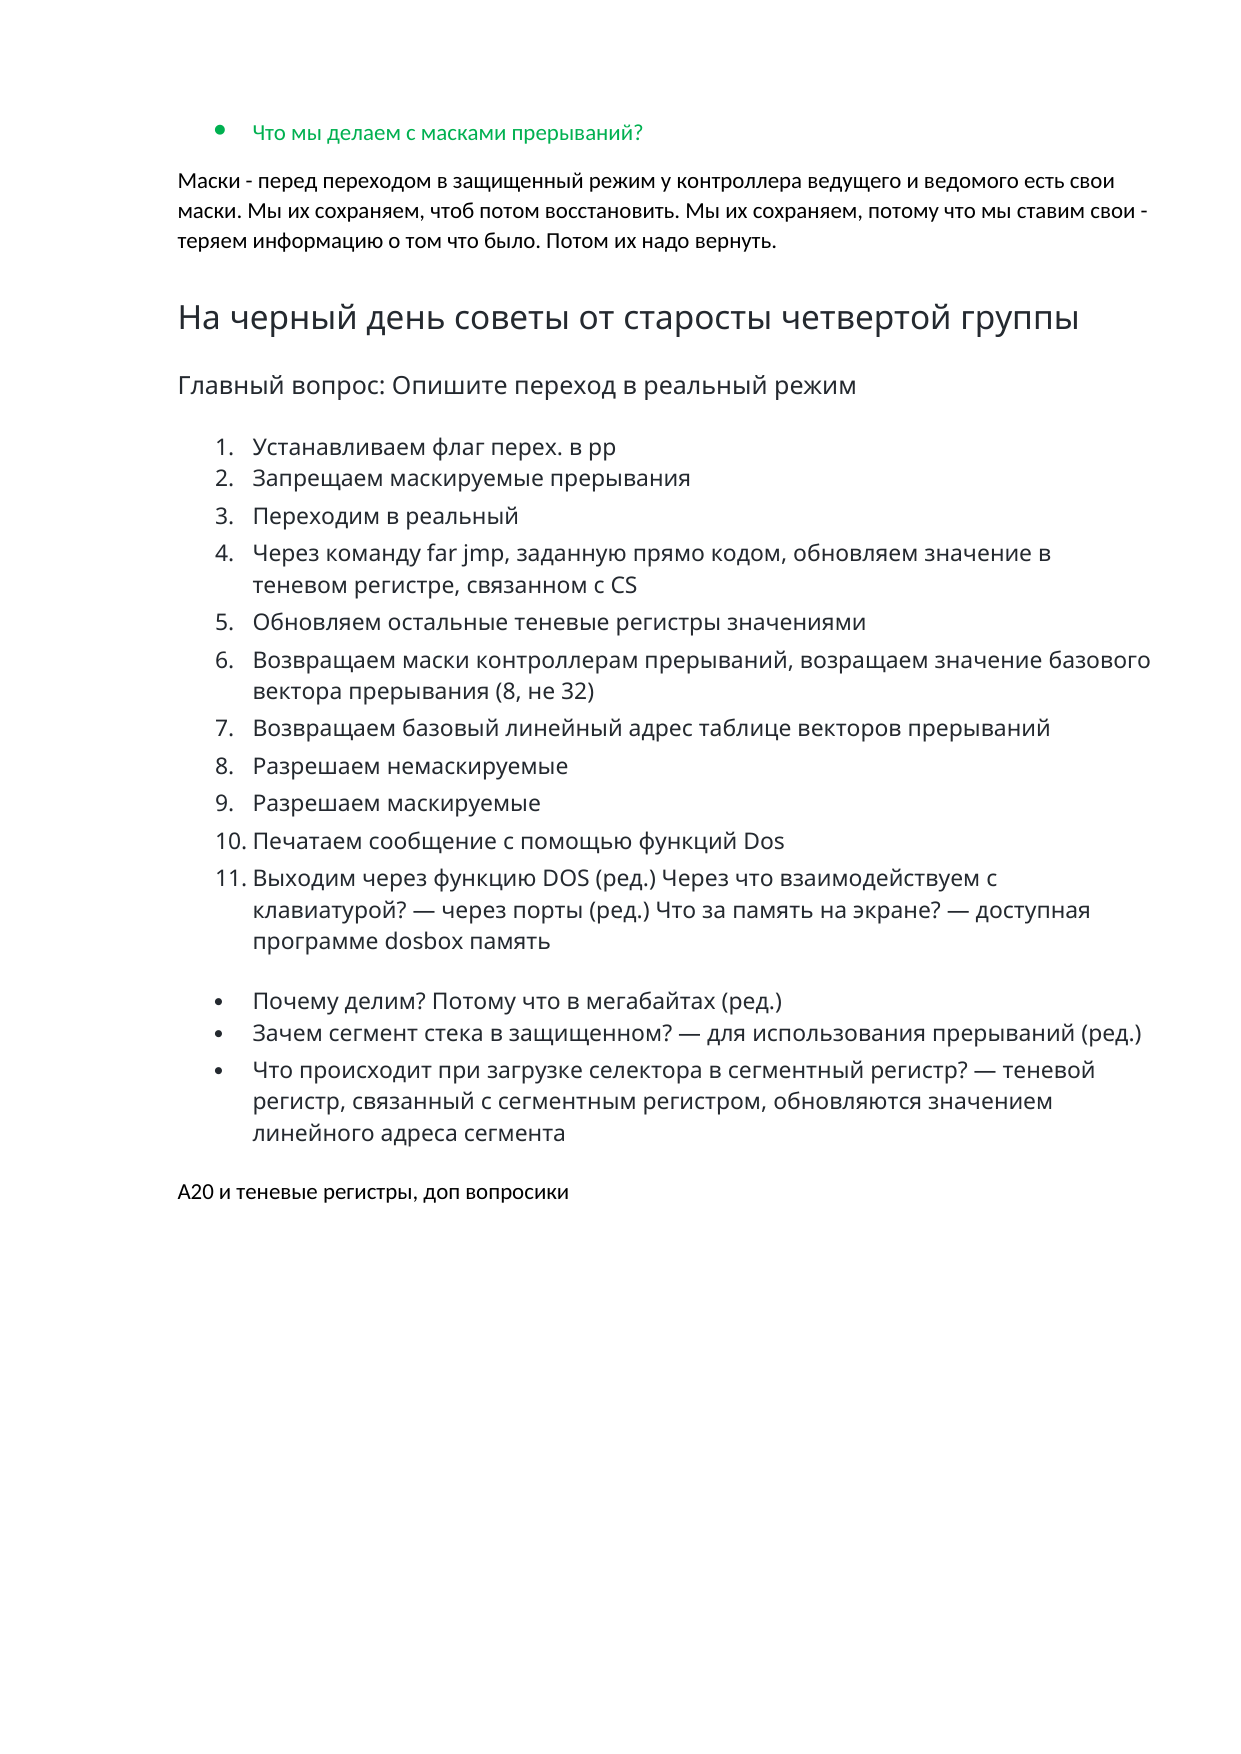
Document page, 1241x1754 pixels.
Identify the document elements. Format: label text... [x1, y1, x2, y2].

list Через команду far jmp, заданную прямо кодом, обновляем значение в теневом регистре, связанном с CS [215, 537, 1152, 600]
list Переходим в реальный [215, 500, 1152, 531]
list Разрешаем немаскируемые [215, 750, 1152, 781]
text Главный вопрос: Опишите переход в реальный режим [177, 368, 1152, 402]
list Устанавливаем флаг перех. в рр [215, 431, 1152, 462]
text Маски - перед переходом в защищенный режим у контроллера ведущего и ведомого есть свои маски. Мы их сохраняем, чтоб потом восстановить. Мы их сохраняем, потому что мы ставим свои - теряем информацию о том что было. Потом их надо вернуть. [177, 166, 1152, 254]
list Печатаем сообщение с помощью функций Dos [215, 825, 1152, 856]
list Что мы делаем с масками прерываний? [215, 118, 1152, 147]
list Возвращаем маски контроллерам прерываний, возращаем значение базового вектора прерывания (8, не 32) [215, 643, 1152, 706]
text A20 и теневые регистры, доп вопросики [177, 1177, 1152, 1205]
list Возвращаем базовый линейный адрес таблице векторов прерываний [215, 712, 1152, 743]
list Выходим через функцию DOS (ред.) Через что взаимодействуем с клавиатурой? — через порты (ред.) Что за память на экране? — доступная программе dosbox память [215, 862, 1152, 956]
list Почему делим? Потому что в мегабайтах (ред.) [215, 985, 1152, 1016]
list Зачем сегмент стека в защищенном? — для использования прерываний (ред.) [215, 1016, 1152, 1048]
list Что происходит при загрузке селектора в сегментный регистр? — теневой регистр, связанный с сегментным регистром, обновляются значением линейного адреса сегмента [215, 1054, 1152, 1148]
subtitle На черный день советы от старосты четвертой группы [177, 294, 1152, 339]
list Запрещаем маскируемые прерывания [215, 462, 1152, 493]
list Разрешаем маскируемые [215, 787, 1152, 818]
list Обновляем остальные теневые регистры значениями [215, 606, 1152, 637]
